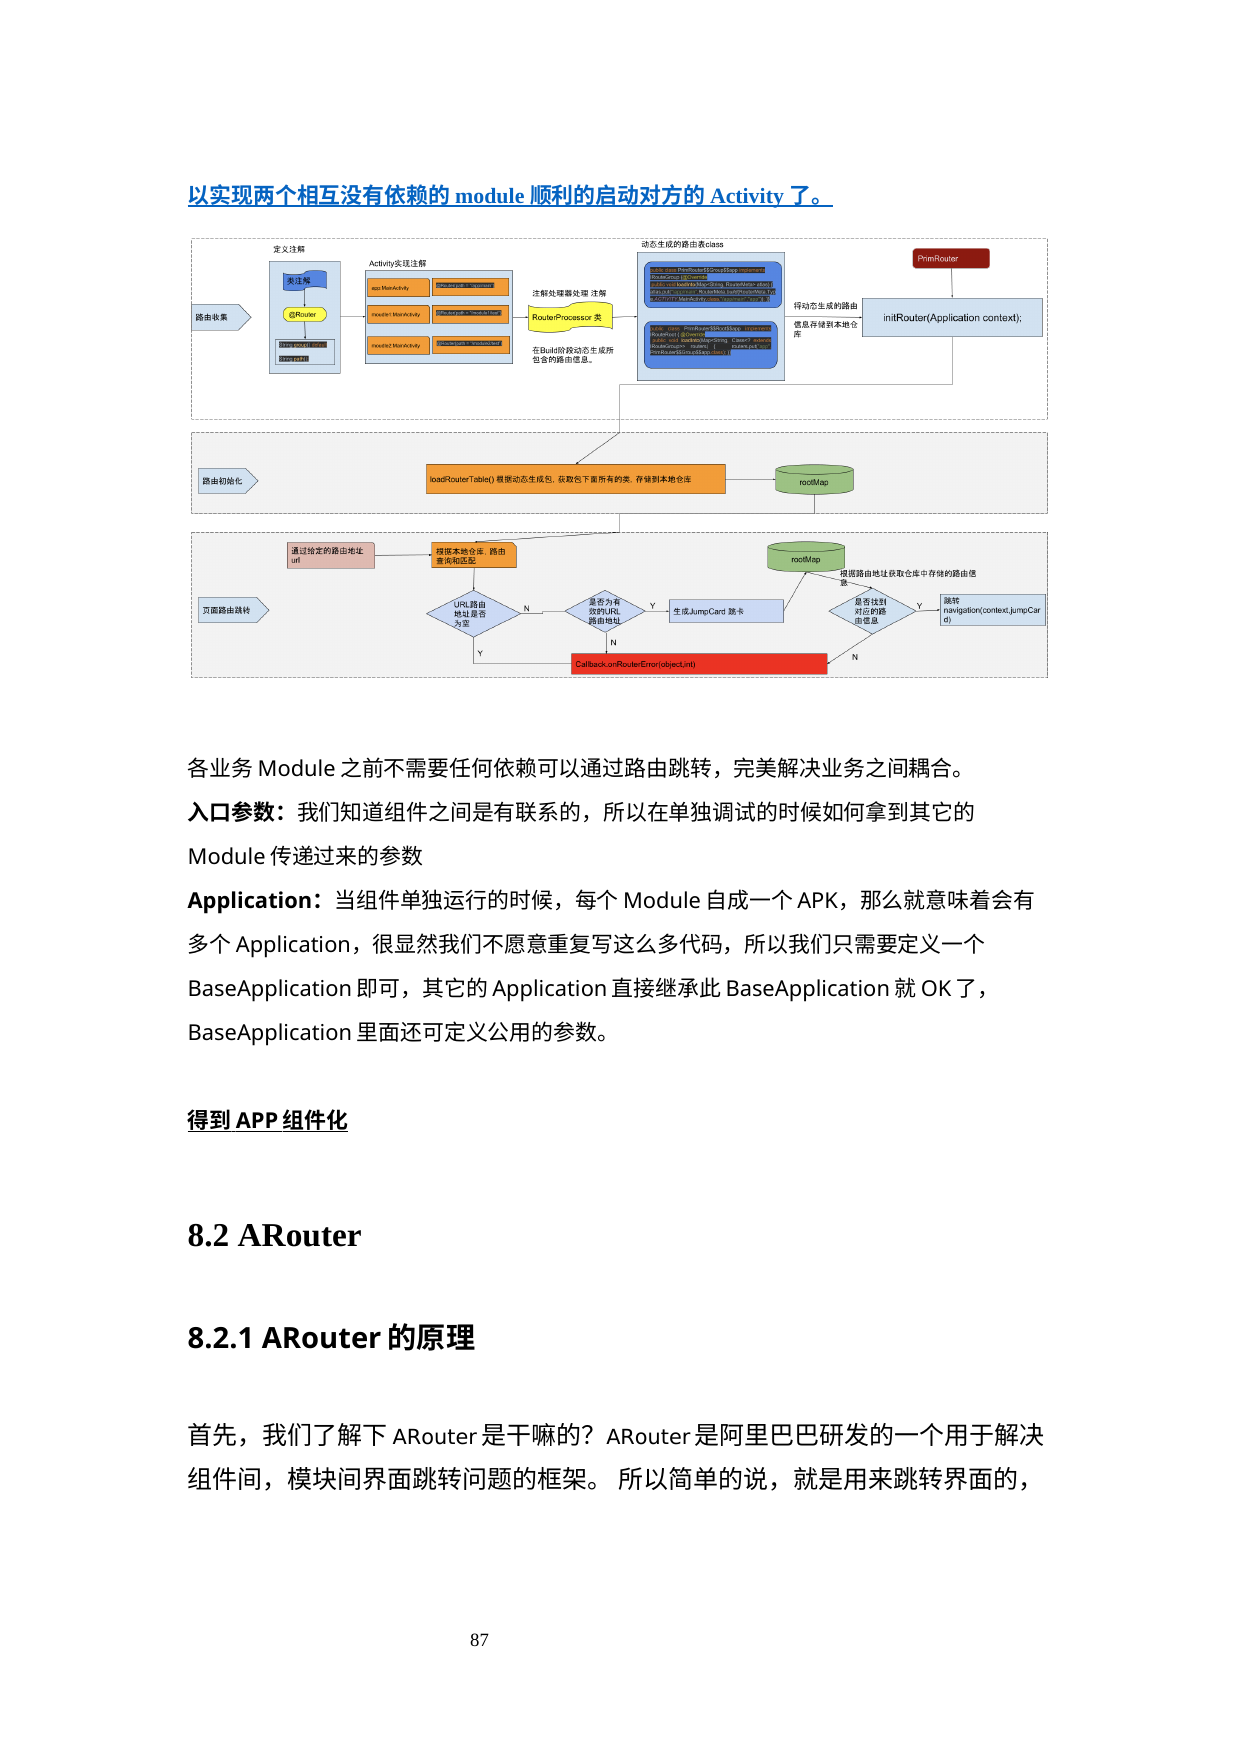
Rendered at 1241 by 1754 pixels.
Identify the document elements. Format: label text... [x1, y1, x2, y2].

text 入口参数：我们知道组件之间是有联系的，所以在单独调试的时候如何拿到其它的Module传递过来的参数 [187, 789, 1053, 877]
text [187, 1412, 1053, 1500]
text 得到APP组件化 [187, 1097, 1053, 1141]
text Application：当组件单独运行的时候，每个Module自成一个APK，那么就意味着会有多个Application，很显然我们不愿意重复写这么多代码，所以我们只需要定义一个BaseApplication即可，其它的Application直接继承此BaseApplication就OK了，BaseApplication里面还可定义公用的参数。 [187, 877, 1053, 1053]
text 各业务Module之前不需要任何依赖可以通过路由跳转，完美解决业务之间耦合。 [187, 745, 1053, 789]
text 以实现两个相互没有依赖的 module 顺利的启动对方的 Activity 了。 [187, 172, 1053, 216]
subtitle 8.2 ARouter [187, 1212, 1053, 1257]
picture [187, 230, 1052, 686]
subtitle 8.2.1 ARouter的原理 [187, 1314, 1053, 1358]
